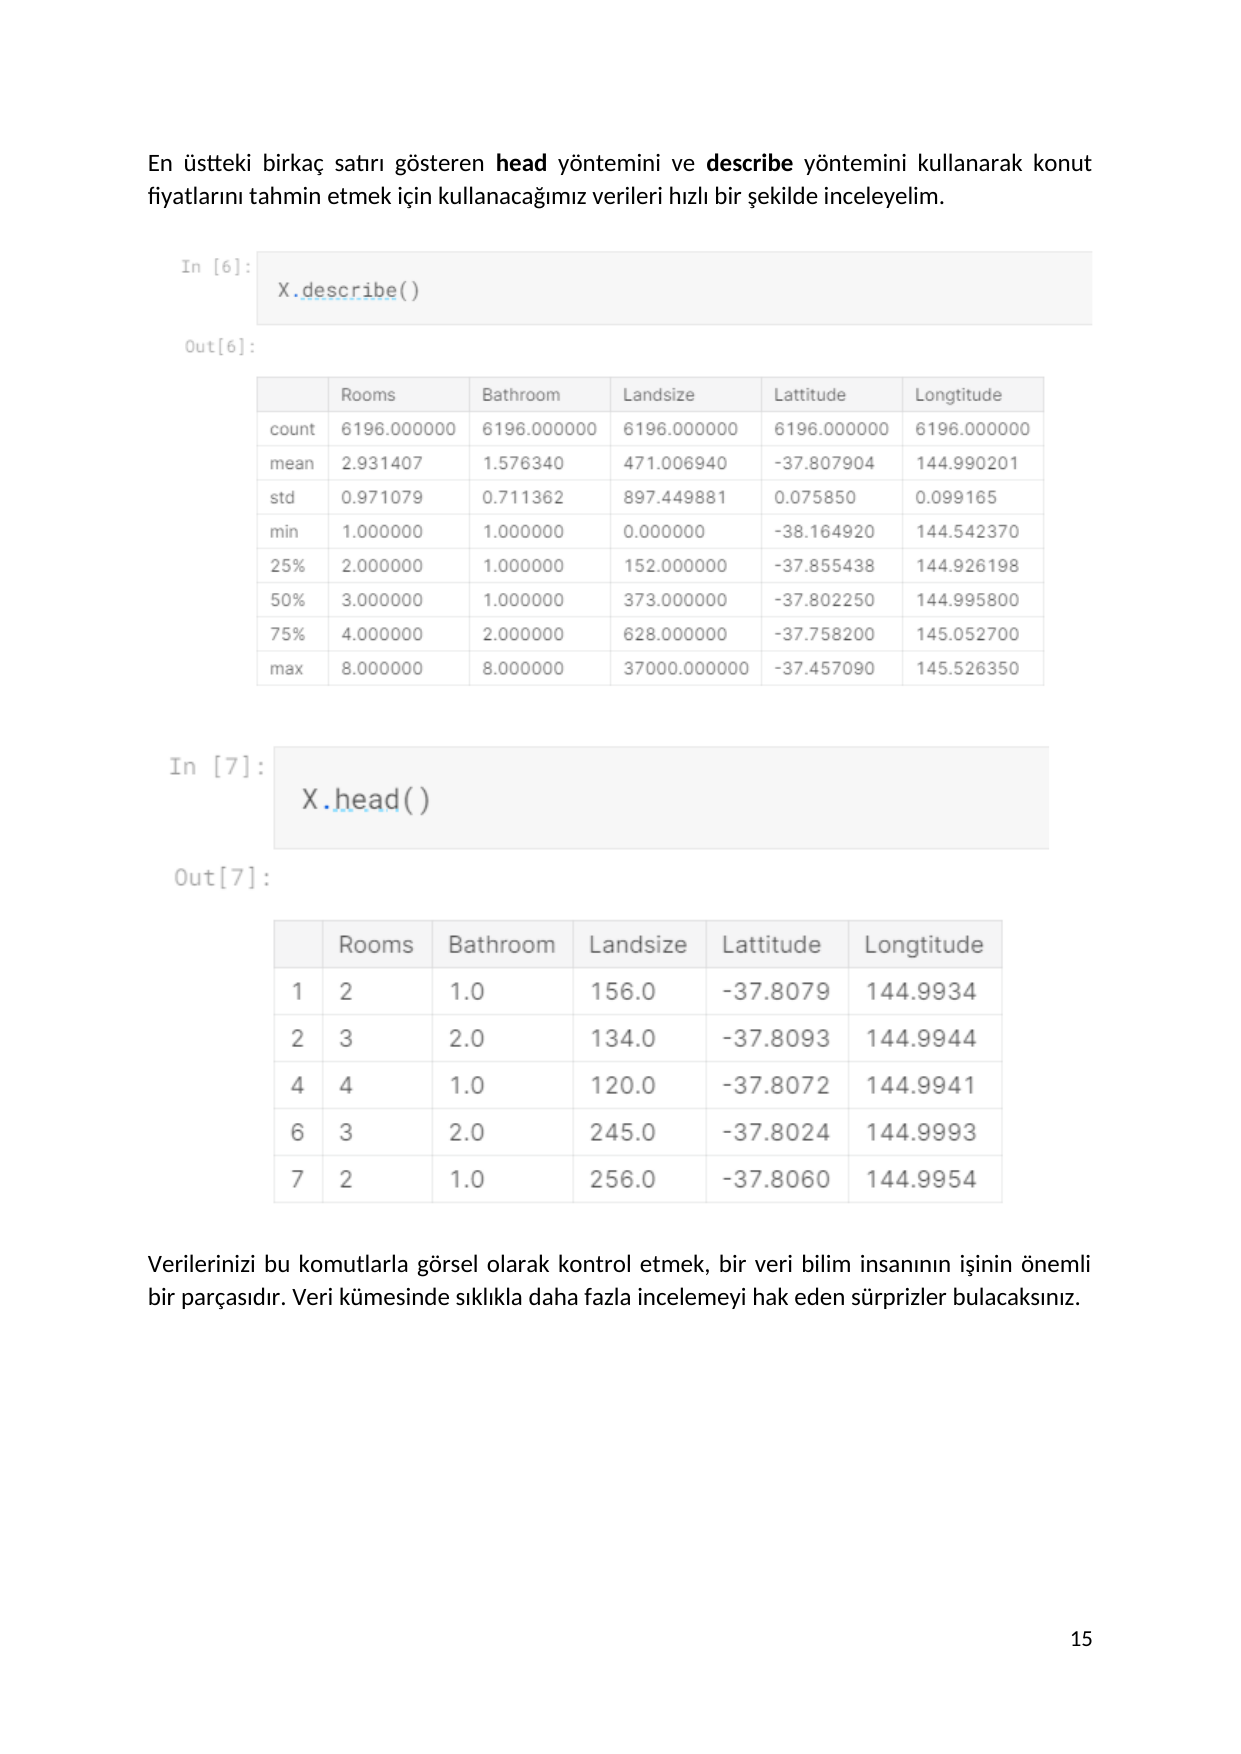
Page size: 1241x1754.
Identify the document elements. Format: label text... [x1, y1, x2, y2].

text Verilerinizi bu komutlarla görsel olarak kontrol etmek, bir veri bilim insanının işinin önemli bir parçasıdır. Veri kümesinde sıklıkla daha fazla incelemeyi hak eden sürprizler bulacaksınız. [148, 1248, 1093, 1312]
picture [147, 734, 1050, 1230]
picture [147, 230, 1093, 716]
text En üstteki birkaç satırı gösteren head yöntemini ve describe yöntemini kullanarak konut fiyatlarını tahmin etmek için kullanacağımız verileri hızlı bir şekilde inceleyelim. [148, 148, 1093, 211]
